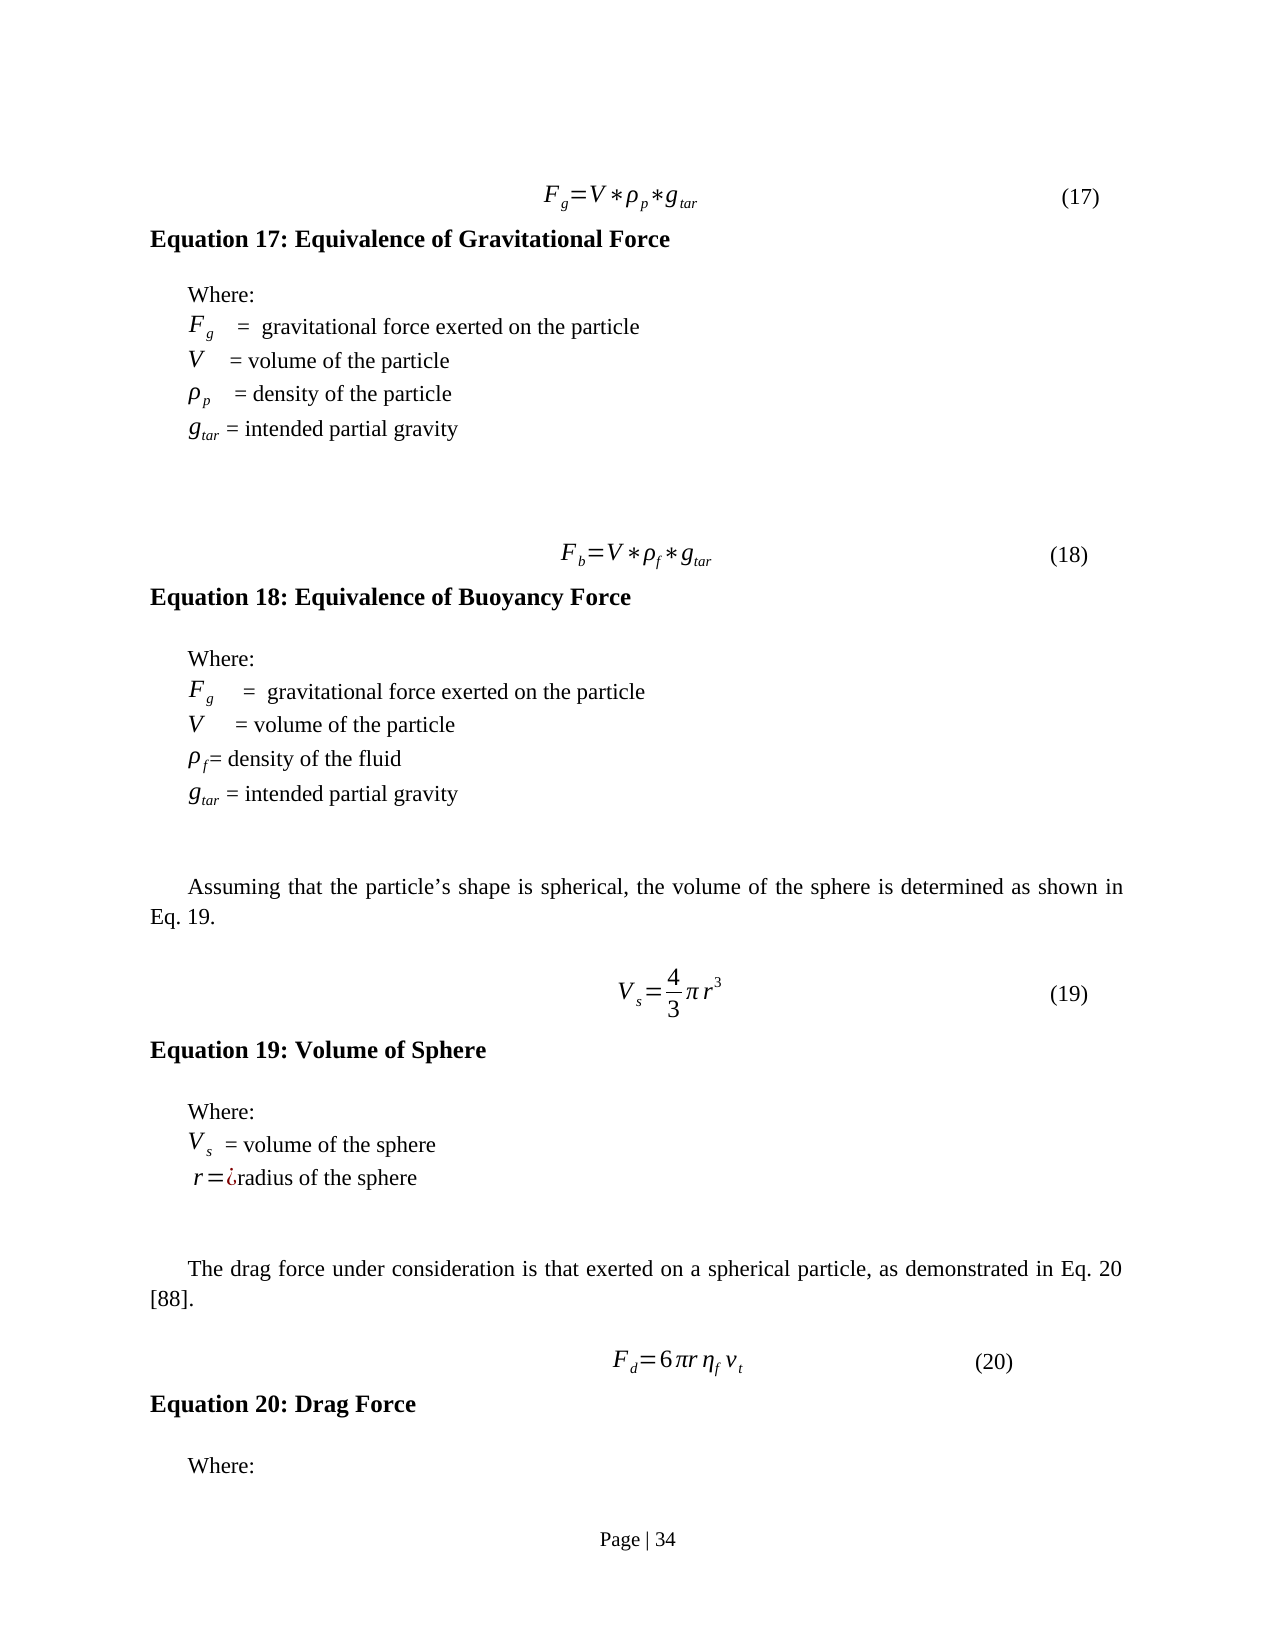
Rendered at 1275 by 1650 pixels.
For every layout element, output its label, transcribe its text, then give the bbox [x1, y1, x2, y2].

text = volume of the sphere [150, 1128, 1125, 1159]
text Where: [150, 645, 1125, 672]
text = gravitational force exerted on the particle [150, 311, 1125, 342]
text Where: [150, 281, 1125, 307]
text Assuming that the particle’s shape is spherical, the volume of the sphere is determined as shown in Eq. 19. [150, 873, 1125, 929]
text (18) [150, 539, 1125, 570]
text = intended partial gravity [150, 413, 1125, 444]
text = volume of the particle [150, 711, 1125, 738]
text = intended partial gravity [150, 777, 1125, 809]
text Where: [150, 1098, 1125, 1124]
text (20) [525, 1346, 1125, 1377]
text (19) [150, 964, 1125, 1023]
text radius of the sphere [150, 1163, 1125, 1191]
text = volume of the particle [150, 346, 1125, 374]
text Where: [150, 1452, 1125, 1479]
text (17) [150, 180, 1125, 212]
text = density of the particle [150, 378, 1125, 409]
text = density of the fluid [150, 742, 1125, 773]
text The drag force under consideration is that exerted on a spherical particle, as demonstrated in Eq. 20 [88]. [150, 1255, 1125, 1312]
text = gravitational force exerted on the particle [150, 676, 1125, 707]
